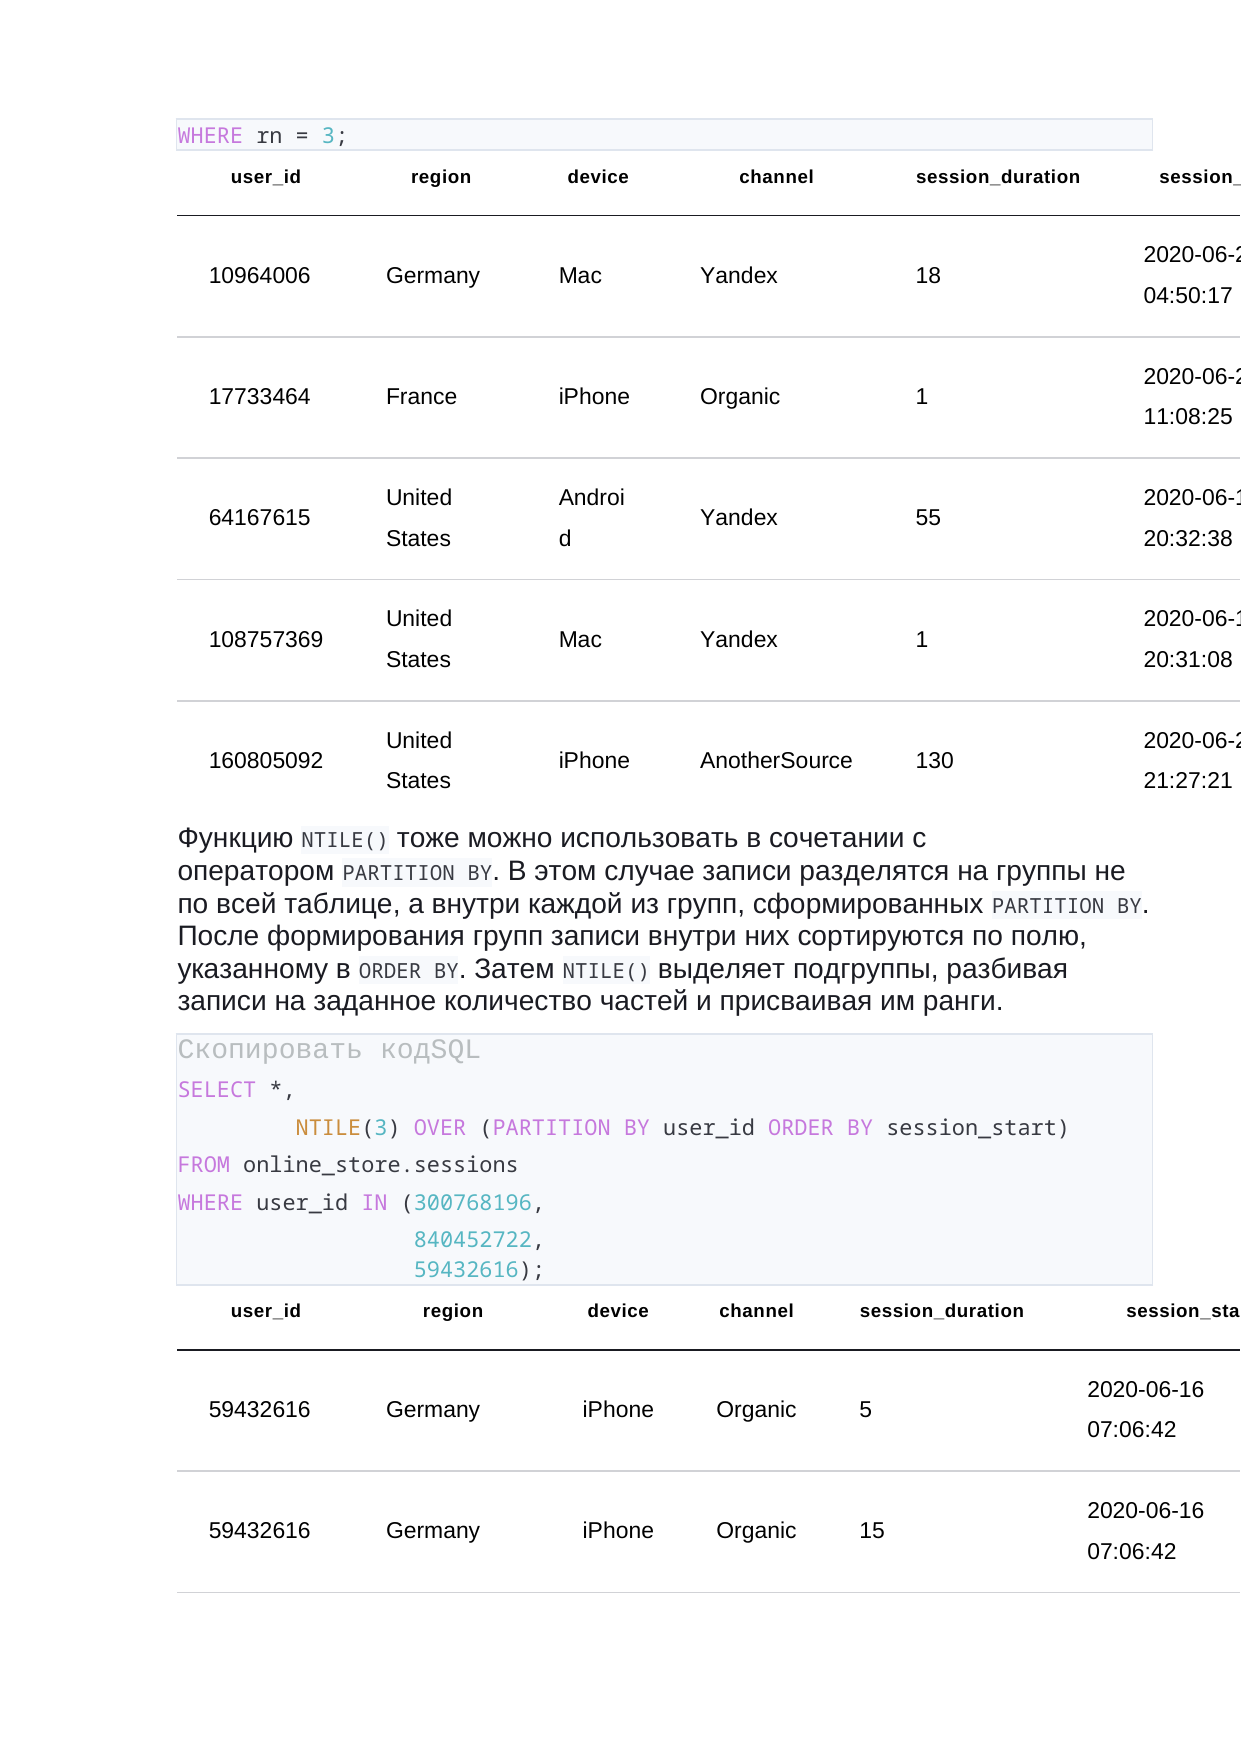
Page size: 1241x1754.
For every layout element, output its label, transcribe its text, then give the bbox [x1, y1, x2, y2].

text 59432616); [177, 1253, 1152, 1284]
text NTILE(3) OVER (PARTITION BY user_id ORDER BY session_start) [177, 1104, 1152, 1142]
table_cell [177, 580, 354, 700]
text Функцию NTILE() тоже можно использовать в сочетании с оператором PARTITION BY. В этом случае записи разделятся на группы не по всей таблице, а внутри каждой из групп, сформированных PARTITION BY. После формирования групп записи внутри них сортируются по полю, указанному в ORDER BY. Затем NTILE() выделяет подгруппы, разбивая записи на заданное количество частей и присваивая им ранги. [177, 821, 1152, 1017]
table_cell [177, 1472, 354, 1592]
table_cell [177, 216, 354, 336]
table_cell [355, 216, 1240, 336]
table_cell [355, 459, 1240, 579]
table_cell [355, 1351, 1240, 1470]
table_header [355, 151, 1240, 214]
text WHERE user_id IN (300768196, [177, 1179, 1152, 1217]
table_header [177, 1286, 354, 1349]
text 840452722, [177, 1217, 1152, 1253]
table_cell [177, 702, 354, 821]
text FROM online_store.sessions [177, 1142, 1152, 1179]
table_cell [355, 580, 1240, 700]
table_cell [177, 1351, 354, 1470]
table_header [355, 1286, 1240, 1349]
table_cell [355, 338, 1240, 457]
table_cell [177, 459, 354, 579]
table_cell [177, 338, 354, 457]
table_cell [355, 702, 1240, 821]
text Скопировать кодSQL [177, 1035, 1152, 1067]
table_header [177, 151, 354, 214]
text SELECT *, [177, 1067, 1152, 1104]
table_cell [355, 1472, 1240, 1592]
text WHERE rn = 3; [177, 120, 1152, 149]
